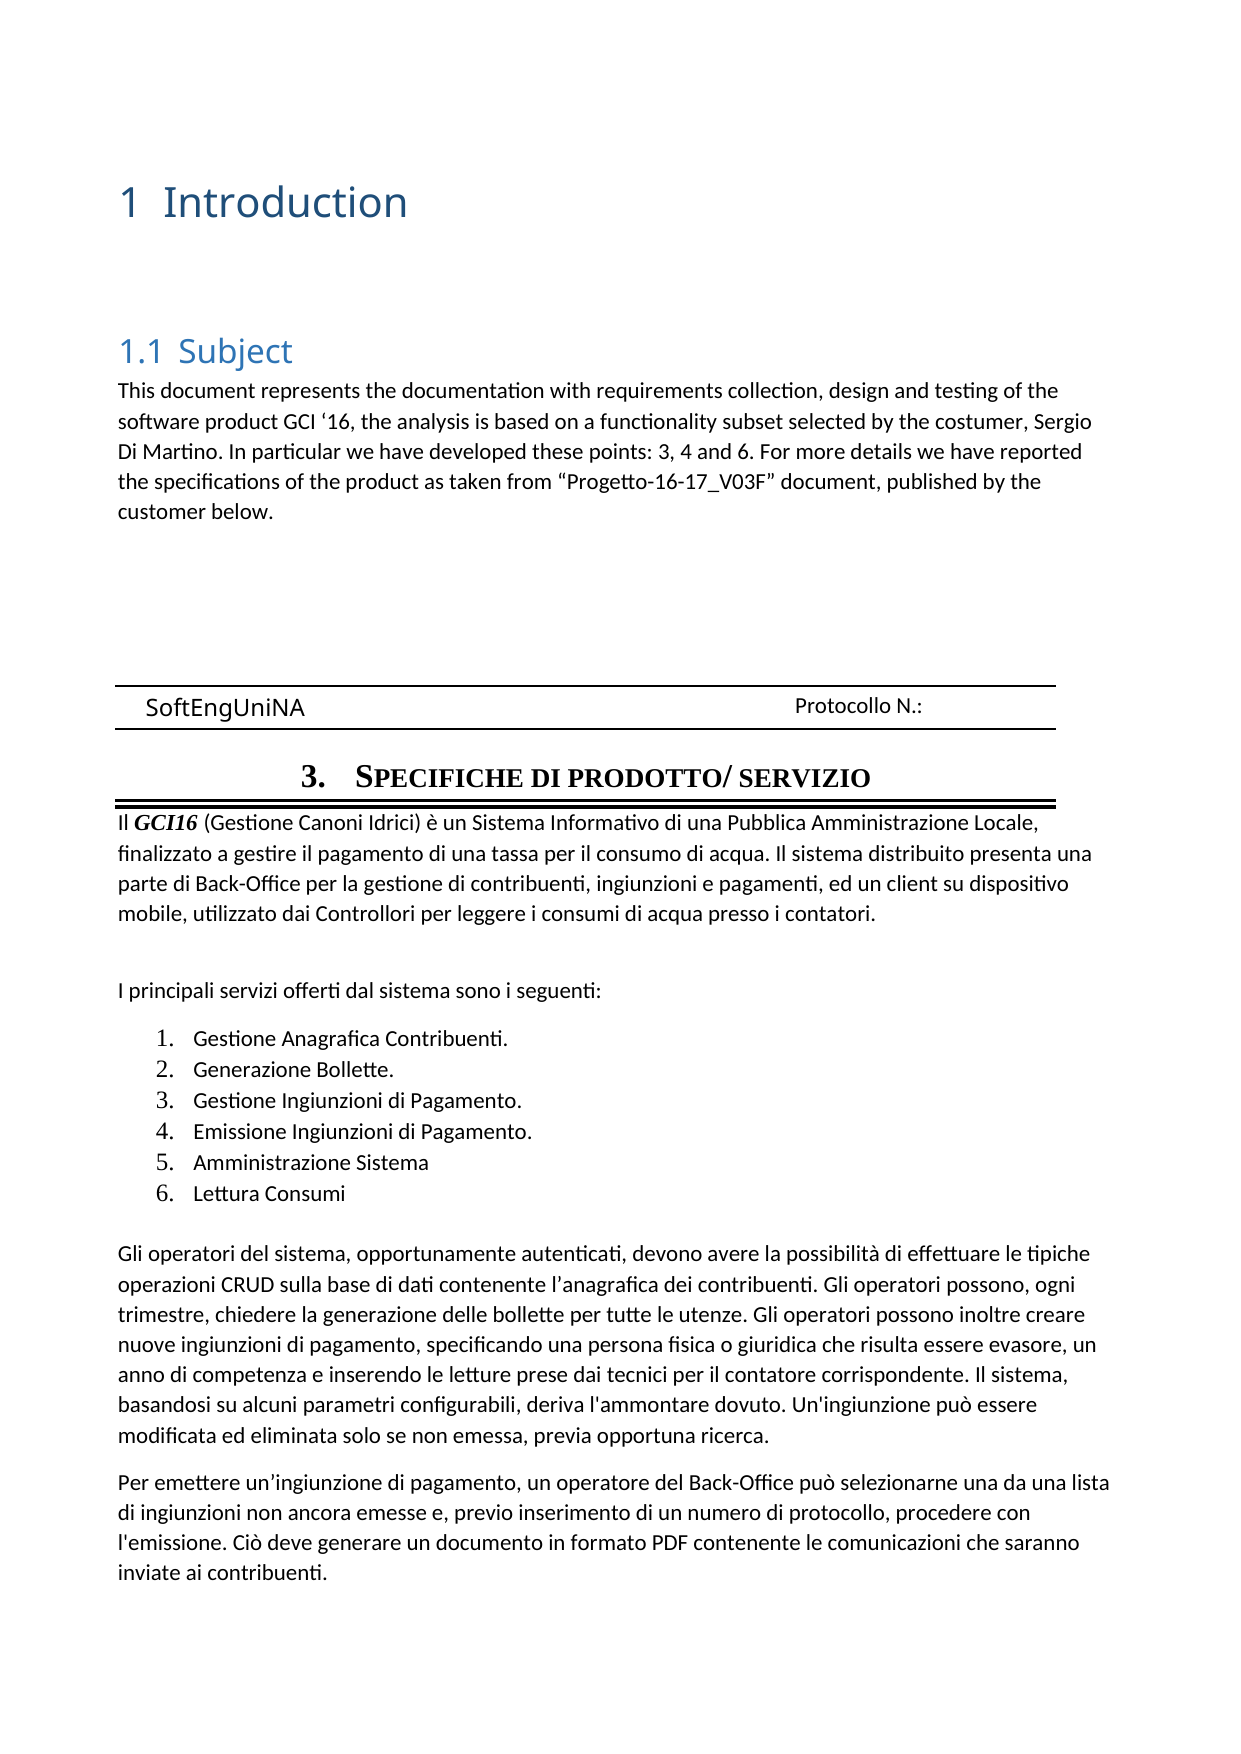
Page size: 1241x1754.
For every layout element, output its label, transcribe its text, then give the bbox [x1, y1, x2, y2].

list Gestione Ingiunzioni di Pagamento. [156, 1085, 1122, 1114]
text I principali servizi offerti dal sistema sono i seguenti: [118, 976, 1122, 1004]
subtitle Subject [118, 328, 1122, 373]
list Lettura Consumi [156, 1178, 1122, 1207]
list Amministrazione Sistema [156, 1147, 1122, 1176]
text Gli operatori del sistema, opportunamente autenticati, devono avere la possibilità di effettuare le tipiche operazioni CRUD sulla base di dati contenente l’anagrafica dei contribuenti. Gli operatori possono, ogni trimestre, chiedere la generazione delle bollette per tutte le utenze. Gli operatori possono inoltre creare nuove ingiunzioni di pagamento, specificando una persona fisica o giuridica che risulta essere evasore, un anno di competenza e inserendo le letture prese dai tecnici per il contatore corrispondente. Il sistema, basandosi su alcuni parametri configurabili, deriva l'ammontare dovuto. Un'ingiunzione può essere modificata ed eliminata solo se non emessa, previa opportuna ricerca. [118, 1239, 1122, 1449]
list Generazione Bollette. [156, 1054, 1122, 1083]
table_cell 3. [115, 730, 355, 799]
text Il GCI16 (Gestione Canoni Idrici) è un Sistema Informativo di una Pubblica Amministrazione Locale, finalizzato a gestire il pagamento di una tassa per il consumo di acqua. Il sistema distribuito presenta una parte di Back-Office per la gestione di contribuenti, ingiunzioni e pagamenti, ed un client su dispositivo mobile, utilizzato dai Controllori per leggere i consumi di acqua presso i contatori. [118, 808, 1122, 927]
table_header SoftEngUniNA [115, 687, 355, 728]
text Per emettere un’ingiunzione di pagamento, un operatore del Back-Office può selezionarne una da una lista di ingiunzioni non ancora emesse e, previo inserimento di un numero di protocollo, procedere con l'emissione. Ciò deve generare un documento in formato PDF contenente le comunicazioni che saranno inviate ai contribuenti. [118, 1468, 1122, 1586]
table_header Protocollo N.: [355, 687, 1056, 728]
text This document represents the documentation with requirements collection, design and testing of the software product GCI ‘16, the analysis is based on a functionality subset selected by the costumer, Sergio Di Martino. In particular we have developed these points: 3, 4 and 6. For more details we have reported the specifications of the product as taken from “Progetto-16-17_V03F” document, published by the customer below. [118, 377, 1107, 525]
list Emissione Ingiunzioni di Pagamento. [156, 1116, 1122, 1145]
subtitle Introduction [118, 173, 1122, 229]
list Gestione Anagrafica Contribuenti. [156, 1023, 1122, 1052]
table_cell SPECIFICHE DI PRODOTTO/ SERVIZIO [355, 730, 1056, 799]
